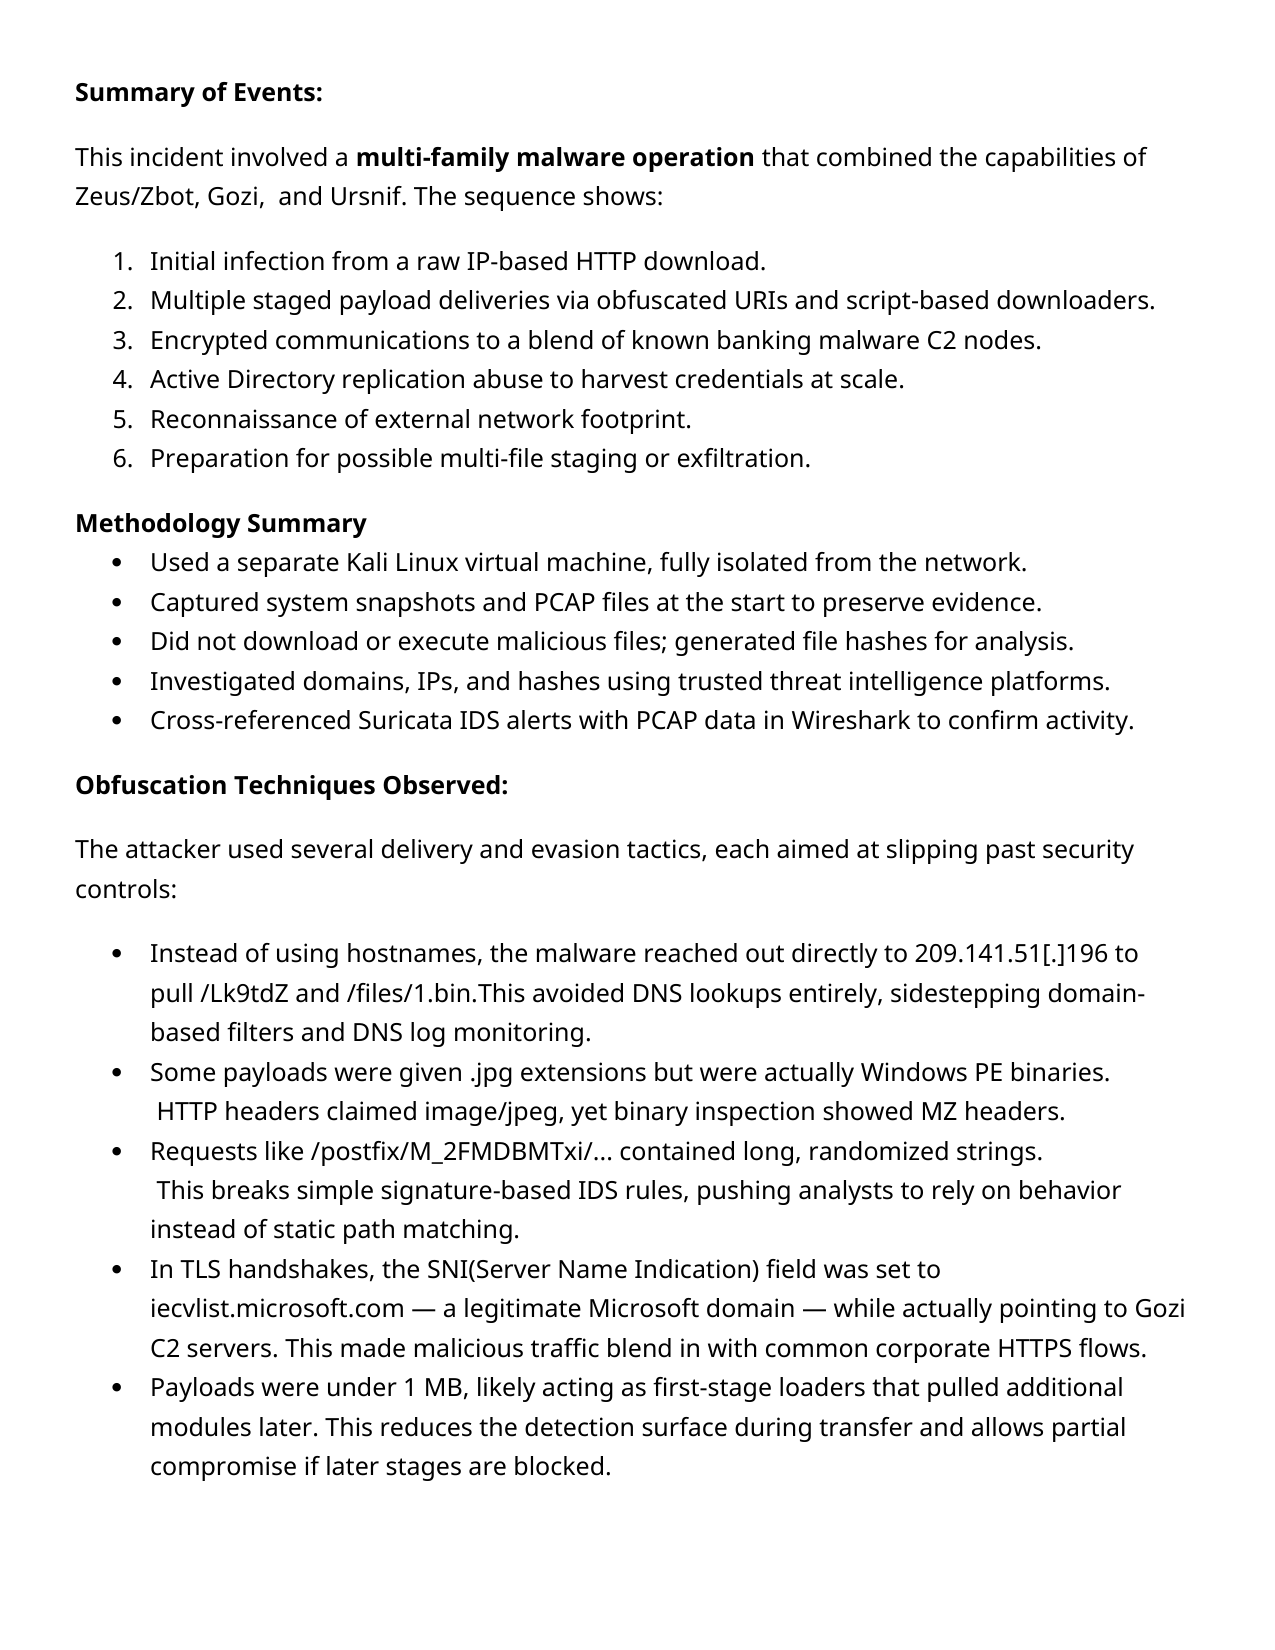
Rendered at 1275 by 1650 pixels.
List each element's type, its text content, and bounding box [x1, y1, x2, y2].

list Active Directory replication abuse to harvest credentials at scale. [112, 362, 1200, 396]
text Methodology Summary [75, 505, 1200, 539]
text Summary of Events: [75, 75, 1200, 109]
list Used a separate Kali Linux virtual machine, fully isolated from the network. [112, 545, 1200, 579]
list Preparation for possible multi-file staging or exfiltration. [112, 441, 1200, 475]
list Encrypted communications to a blend of known banking malware C2 nodes. [112, 322, 1200, 356]
list Captured system snapshots and PCAP files at the start to preserve evidence. [112, 584, 1200, 618]
list In TLS handshakes, the SNI(Server Name Indication) field was set to iecvlist.microsoft.com — a legitimate Microsoft domain — while actually pointing to Gozi C2 servers. This made malicious traffic blend in with common corporate HTTPS flows. [112, 1252, 1200, 1364]
list Multiple staged payload deliveries via obfuscated URIs and script-based downloaders. [112, 283, 1200, 317]
list Investigated domains, IPs, and hashes using trusted threat intelligence platforms. [112, 663, 1200, 697]
list Payloads were under 1 MB, likely acting as first-stage loaders that pulled additional modules later. This reduces the detection surface during transfer and allows partial compromise if later stages are blocked. [112, 1370, 1200, 1483]
list Instead of using hostnames, the malware reached out directly to 209.141.51[.]196 to pull /Lk9tdZ and /files/1.bin.This avoided DNS lookups entirely, sidestepping domain-based filters and DNS log monitoring. [112, 936, 1200, 1049]
list Reconnaissance of external network footprint. [112, 401, 1200, 435]
list Requests like /postfix/M_2FMDBMTxi/... contained long, randomized strings. This breaks simple signature-based IDS rules, pushing analysts to rely on behavior instead of static path matching. [112, 1133, 1200, 1246]
list Did not download or execute malicious files; generated file hashes for analysis. [112, 624, 1200, 658]
list Some payloads were given .jpg extensions but were actually Windows PE binaries. HTTP headers claimed image/jpeg, yet binary inspection showed MZ headers. [112, 1054, 1200, 1128]
text The attacker used several delivery and evasion tactics, each aimed at slipping past security controls: [75, 832, 1200, 905]
list Initial infection from a raw IP-based HTTP download. [112, 243, 1200, 277]
list Cross-referenced Suricata IDS alerts with PCAP data in Wireshark to confirm activity. [112, 703, 1200, 737]
text Obfuscation Techniques Observed: [75, 767, 1200, 801]
text This incident involved a multi-family malware operation that combined the capabilities of Zeus/Zbot, Gozi, and Ursnif. The sequence shows: [75, 139, 1200, 213]
